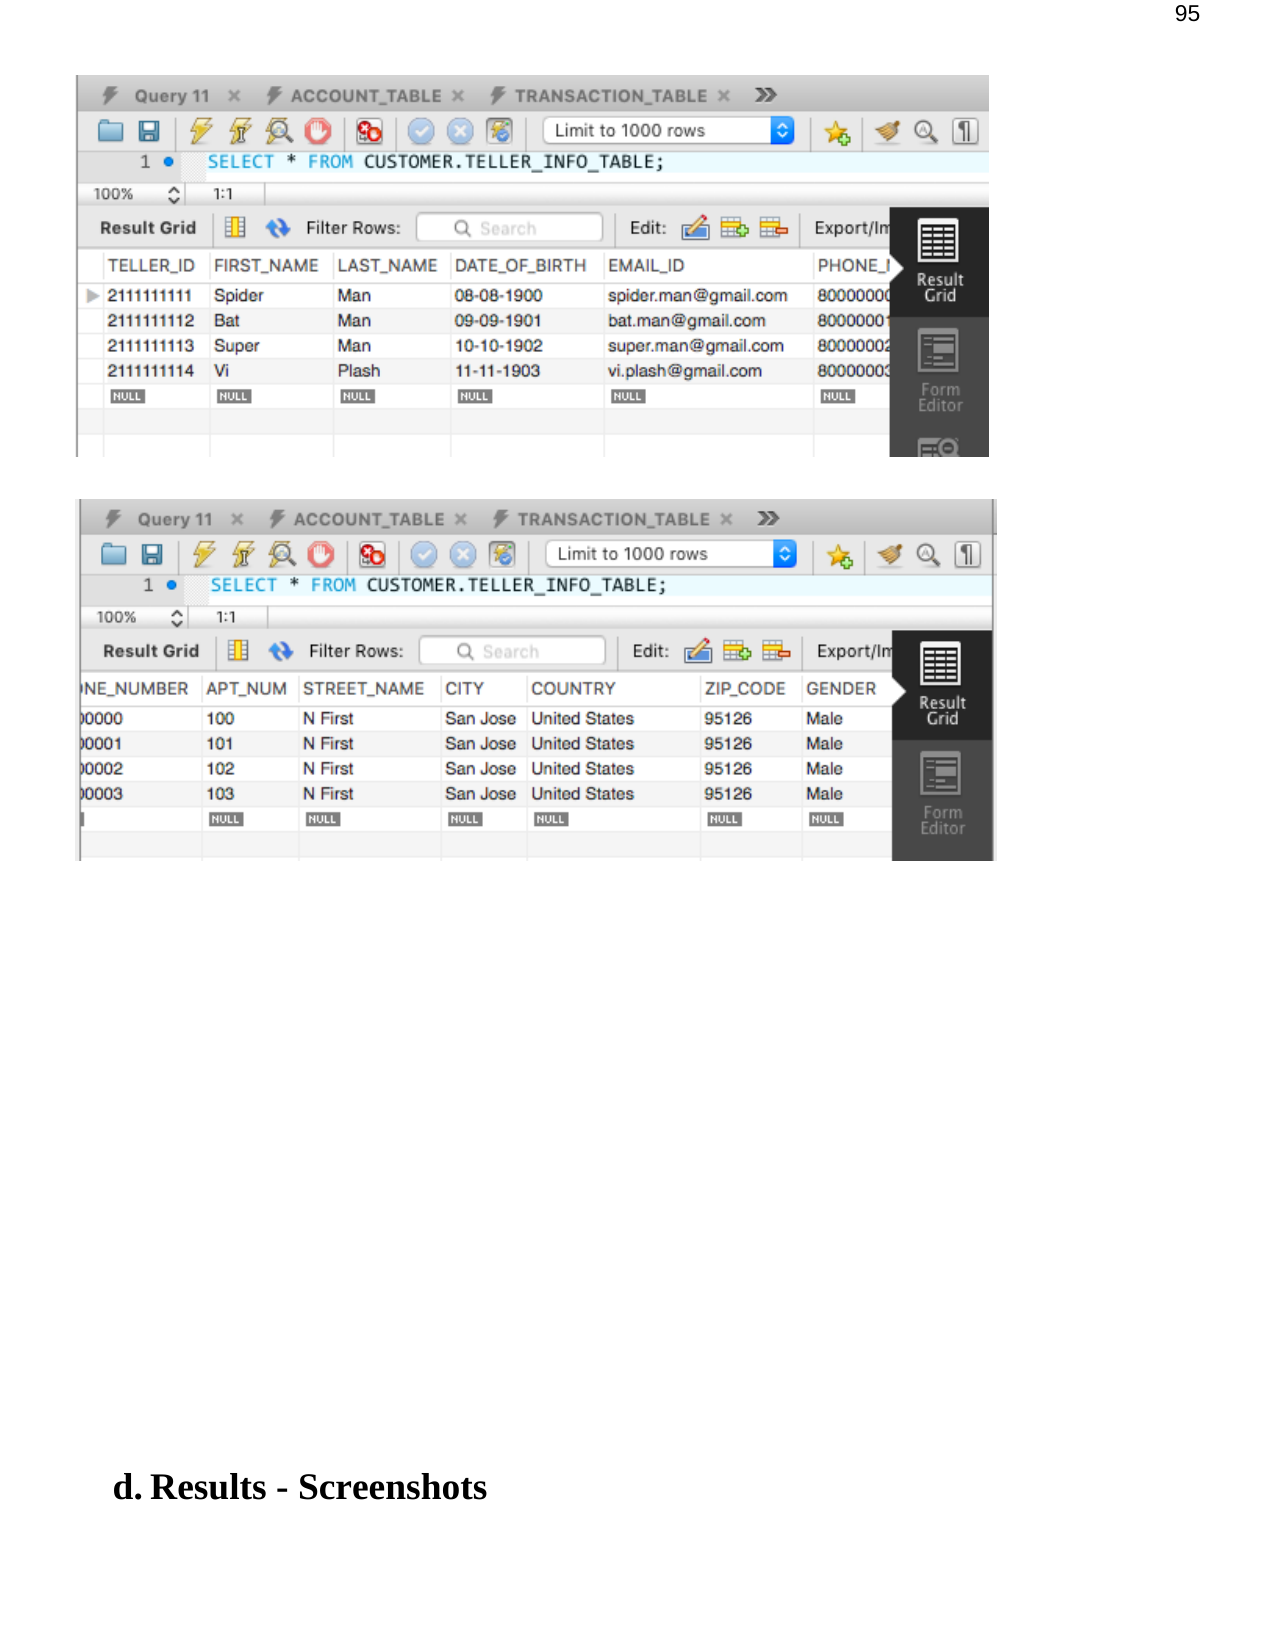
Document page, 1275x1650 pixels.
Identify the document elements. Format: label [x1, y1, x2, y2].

picture [75, 499, 997, 861]
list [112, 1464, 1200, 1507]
picture [75, 75, 989, 457]
